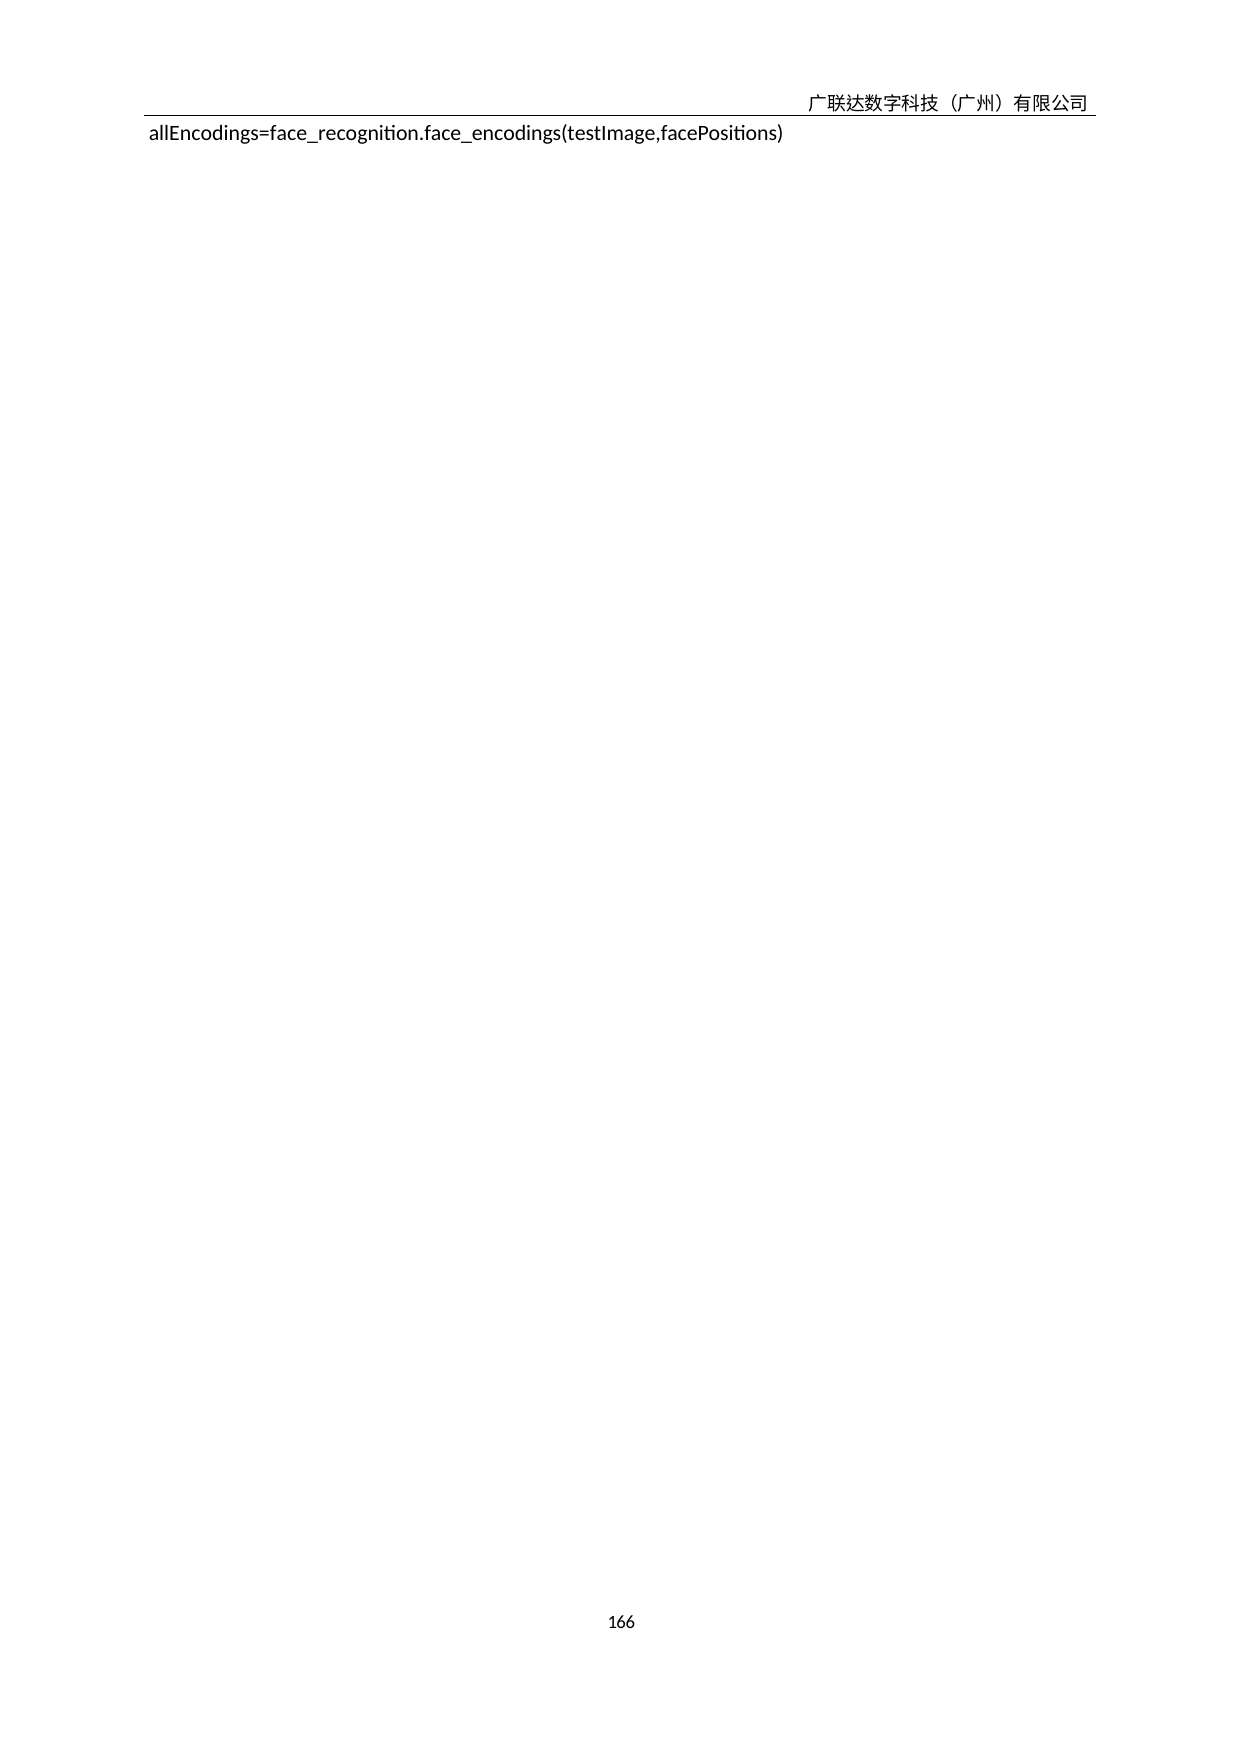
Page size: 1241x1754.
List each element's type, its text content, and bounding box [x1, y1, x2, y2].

text allEncodings=face_recognition.face_encodings(testImage,facePositions) [148, 121, 1096, 145]
